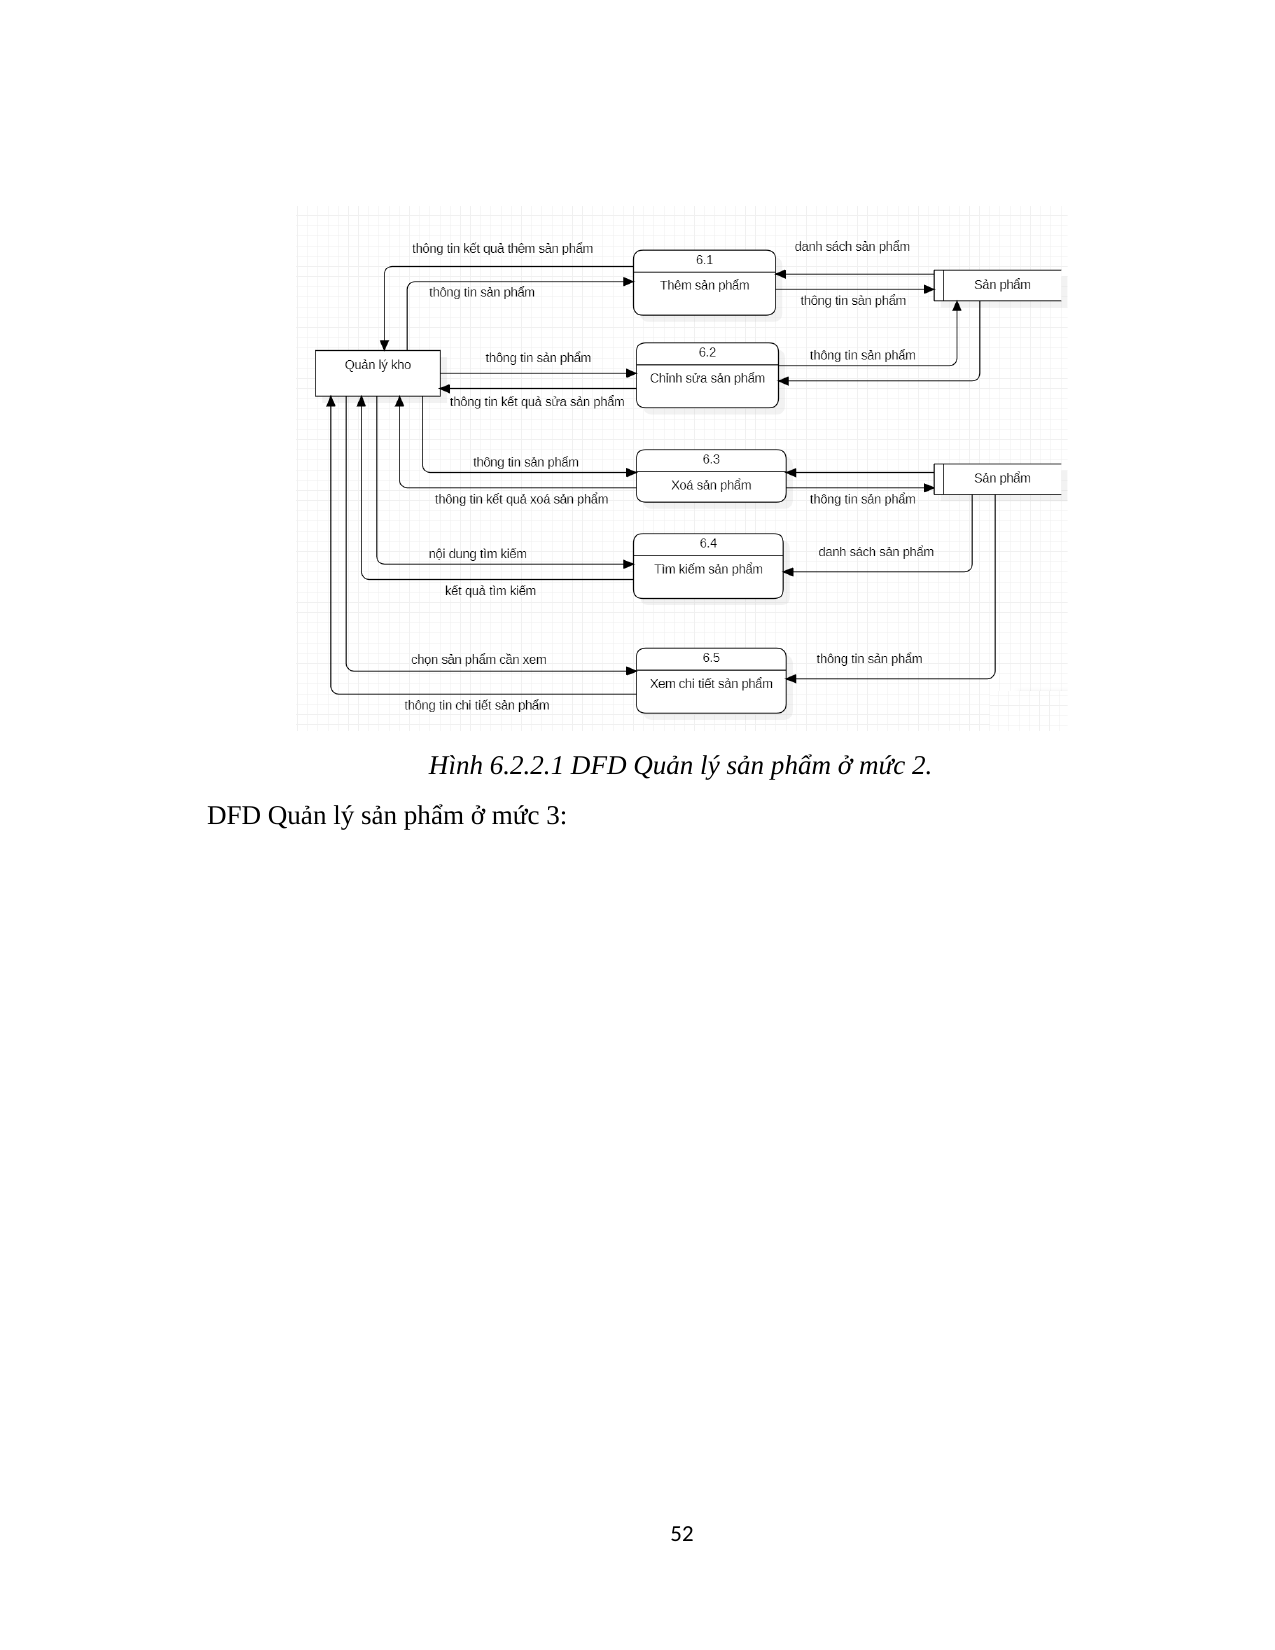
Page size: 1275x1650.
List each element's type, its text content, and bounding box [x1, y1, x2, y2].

text Hình 6.2.2.1 DFD Quản lý sản phẩm ở mức 2. [207, 749, 1157, 780]
picture [296, 206, 1068, 731]
text DFD Quản lý sản phẩm ở mức 3: [207, 799, 1157, 831]
